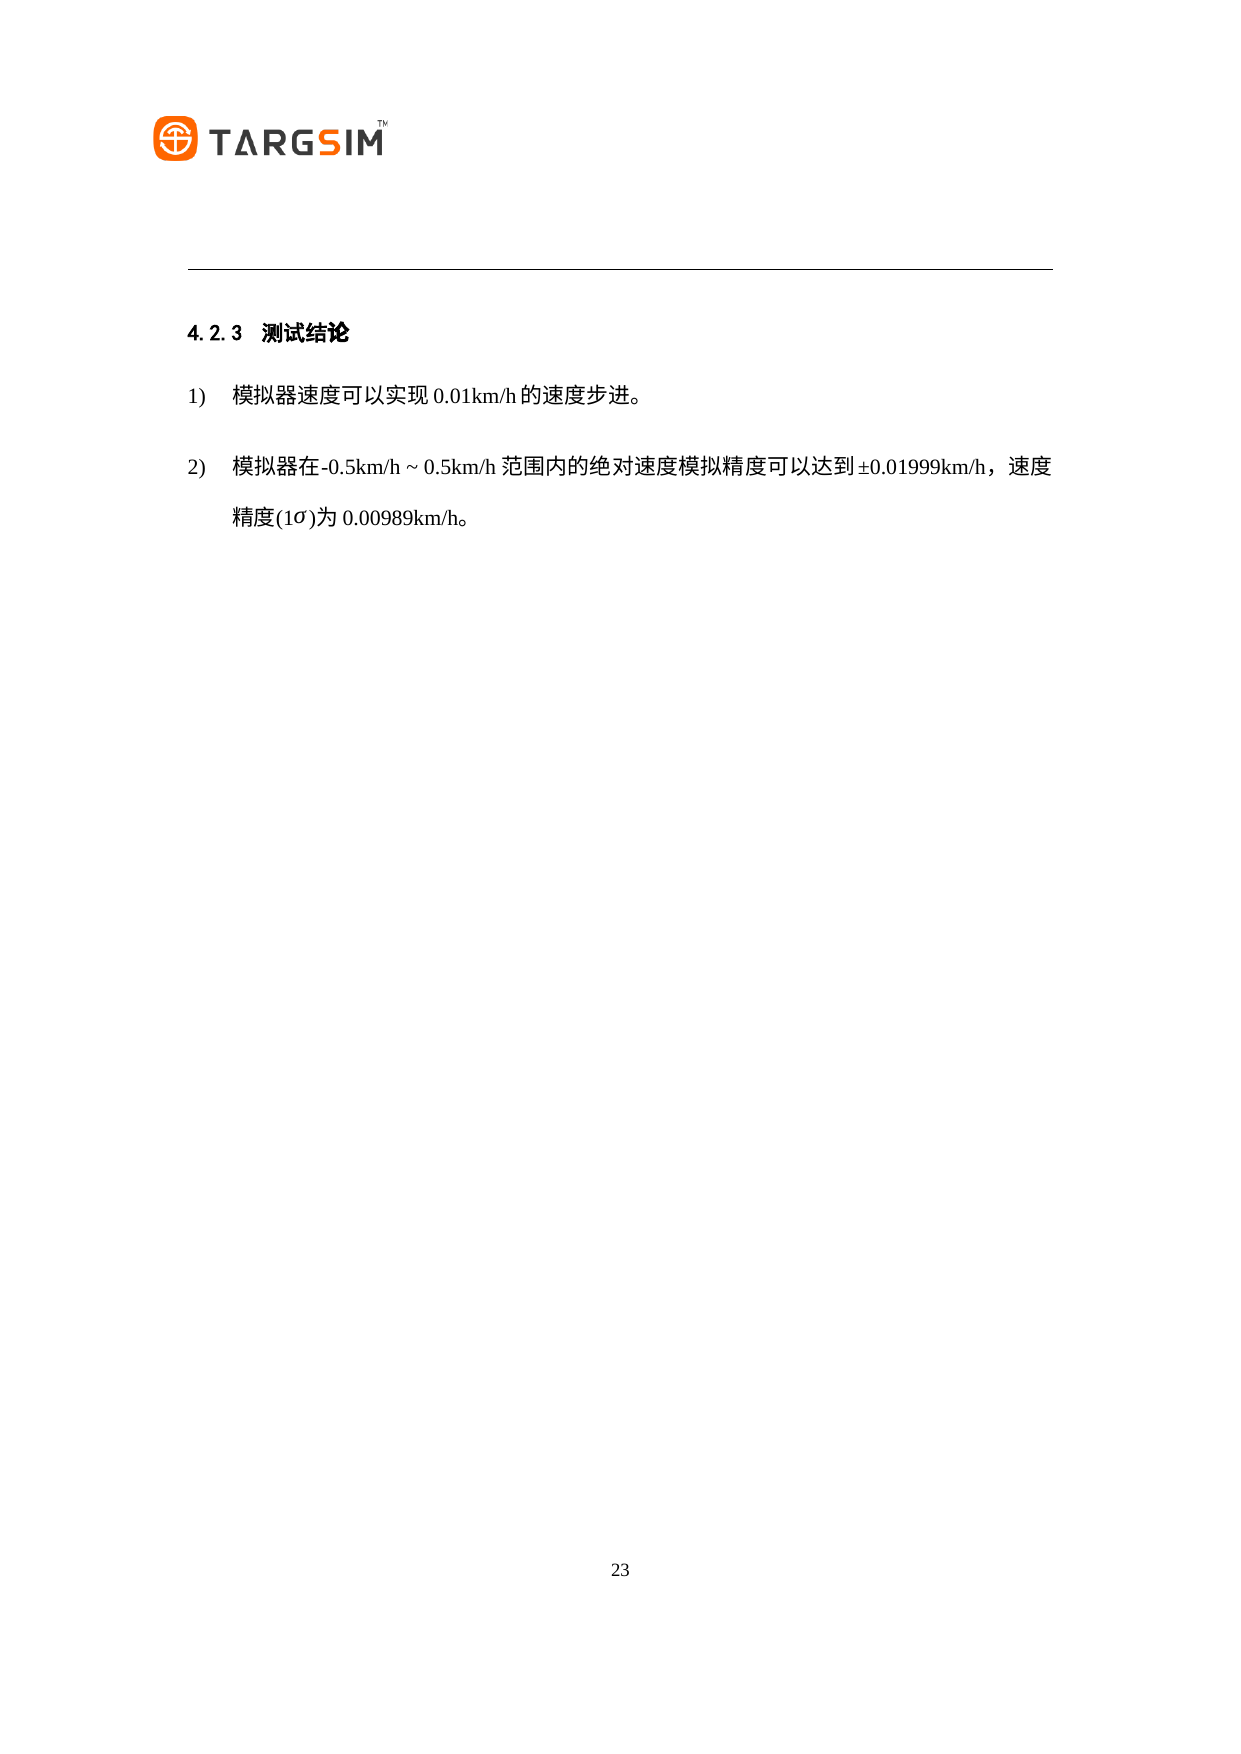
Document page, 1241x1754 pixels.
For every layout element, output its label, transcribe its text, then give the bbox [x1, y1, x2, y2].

list 模拟器在-0.5km/h ~ 0.5km/h范围内的绝对速度模拟精度可以达到±0.01999km/h，速度精度(1)为0.00989km/h。 [187, 448, 1053, 533]
picture [153, 116, 388, 161]
list 模拟器速度可以实现0.01km/h的速度步进。 [187, 377, 1053, 411]
subtitle 测试结论 [187, 314, 1053, 348]
